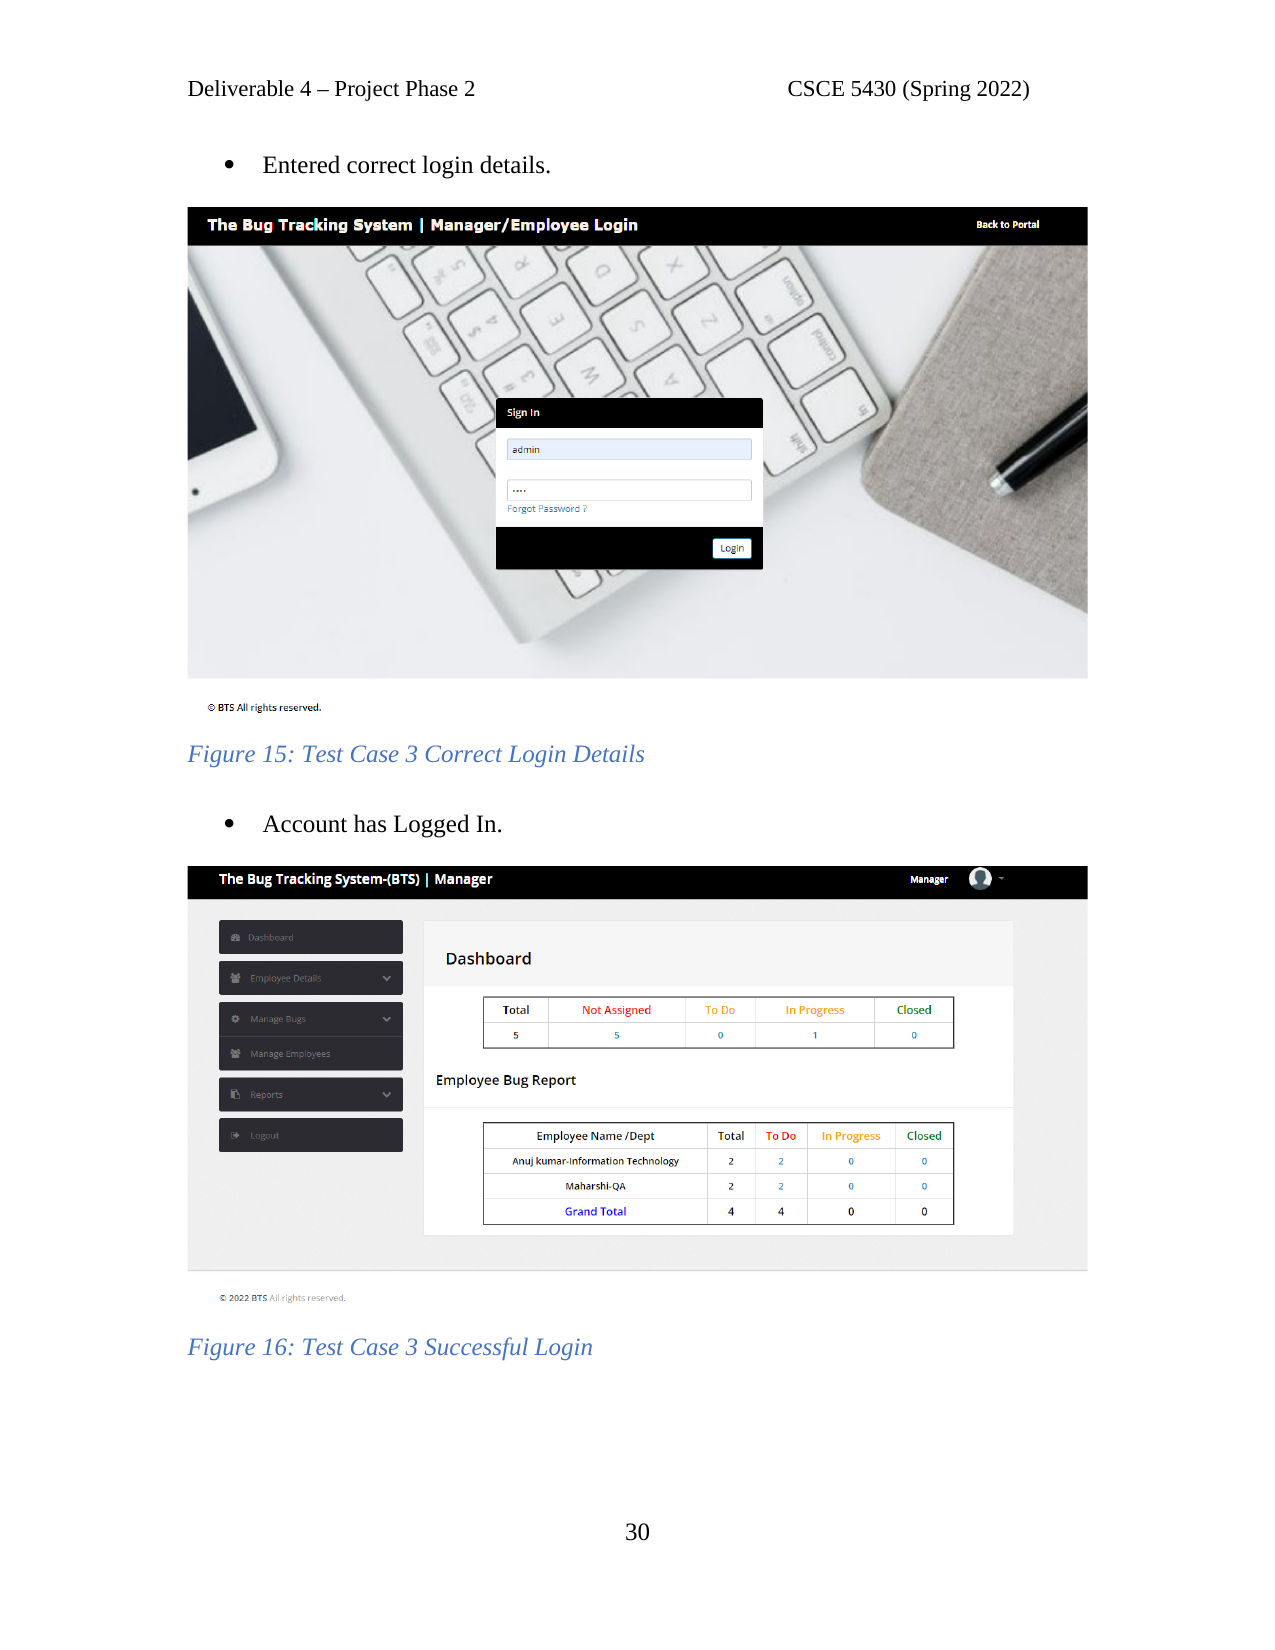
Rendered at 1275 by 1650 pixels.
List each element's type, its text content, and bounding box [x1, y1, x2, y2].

list Entered correct login details. [225, 150, 1116, 179]
text Figure 16: Test Case 3 Successful Login [187, 1332, 1087, 1361]
picture [187, 866, 1088, 1320]
text Figure 15: Test Case 3 Correct Login Details [187, 739, 1087, 768]
picture [187, 207, 1088, 727]
list Account has Logged In. [225, 809, 1116, 838]
